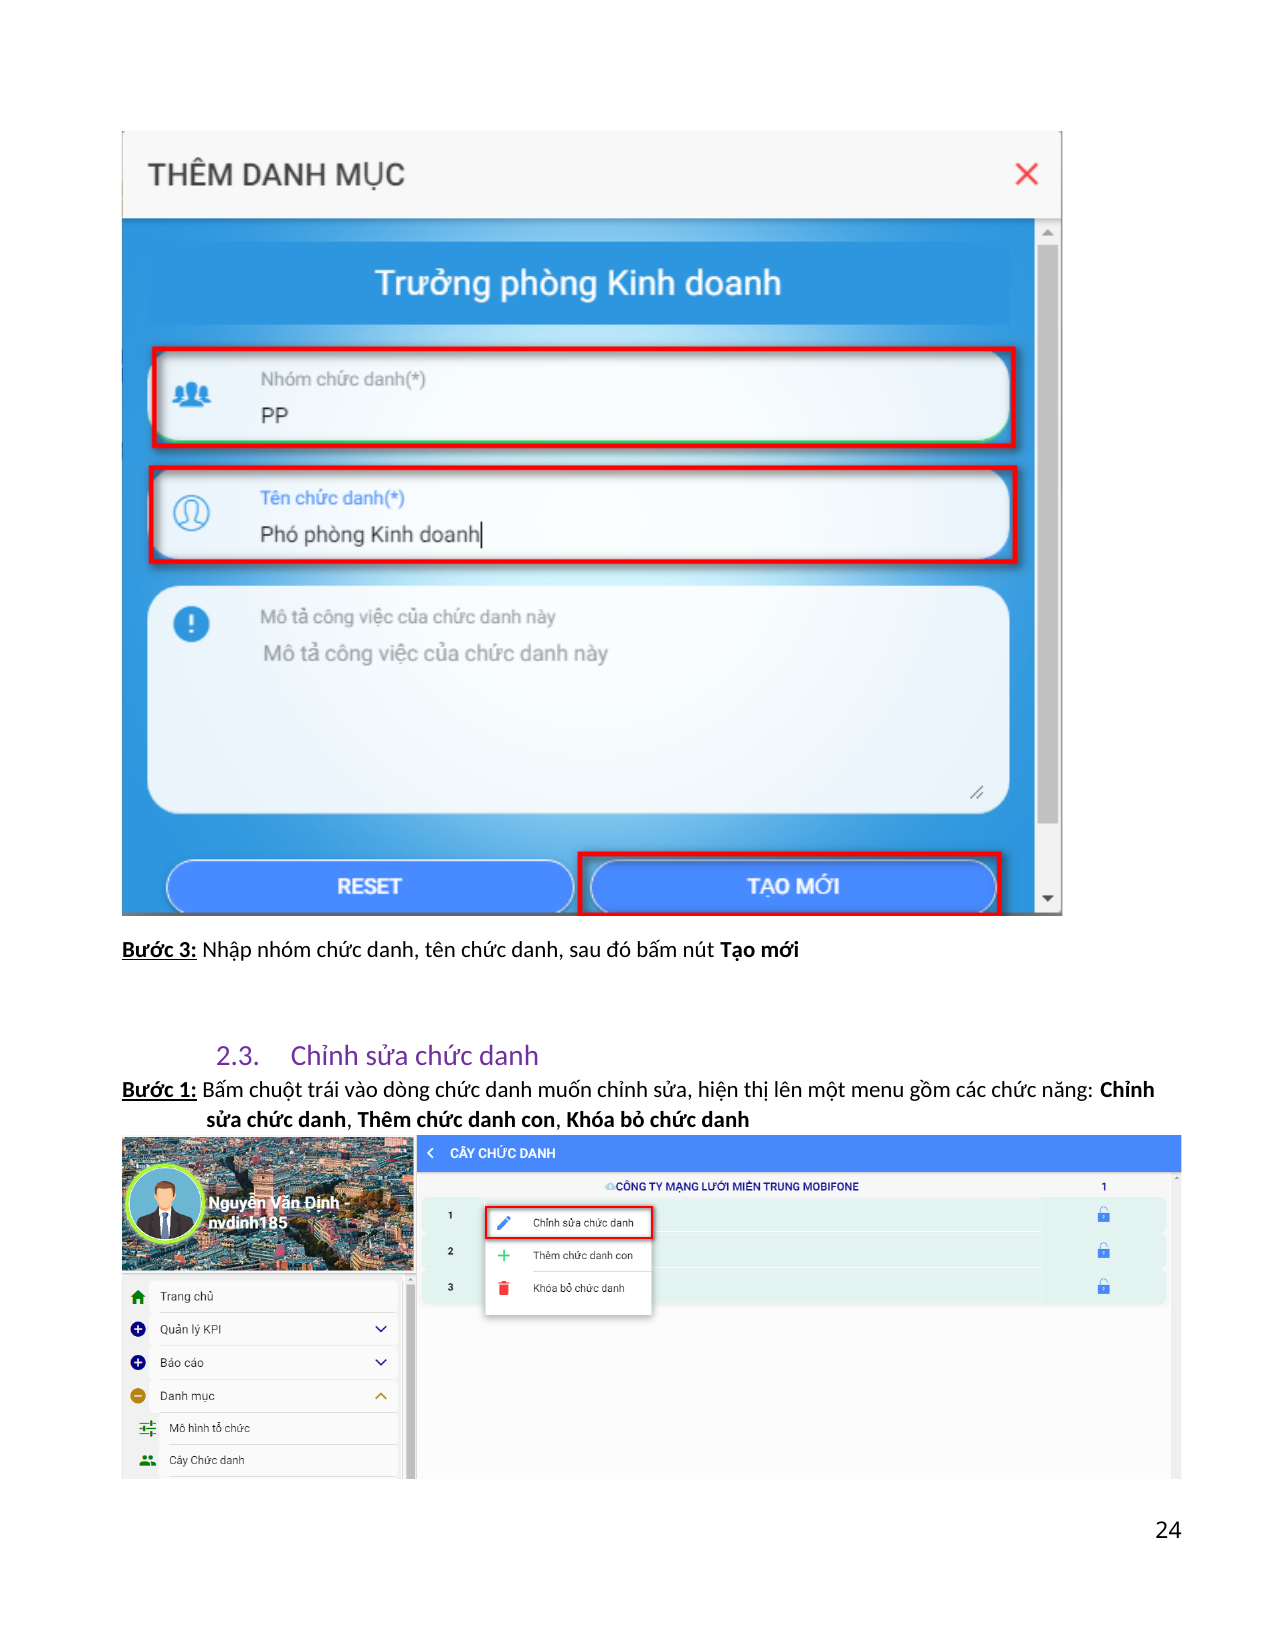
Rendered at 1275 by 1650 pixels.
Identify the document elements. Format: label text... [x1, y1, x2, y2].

list Bước 3: Nhập nhóm chức danh, tên chức danh, sau đó bấm nút Tạo mới [122, 935, 1181, 963]
picture [121, 1135, 1182, 1479]
list Bước 1: Bấm chuột trái vào dòng chức danh muốn chỉnh sửa, hiện thị lên một menu gồm các chức năng: Chỉnh sửa chức danh, Thêm chức danh con, Khóa bỏ chức danh [122, 1075, 1181, 1133]
picture [121, 131, 1063, 916]
list Chỉnh sửa chức danh [216, 1037, 1181, 1072]
